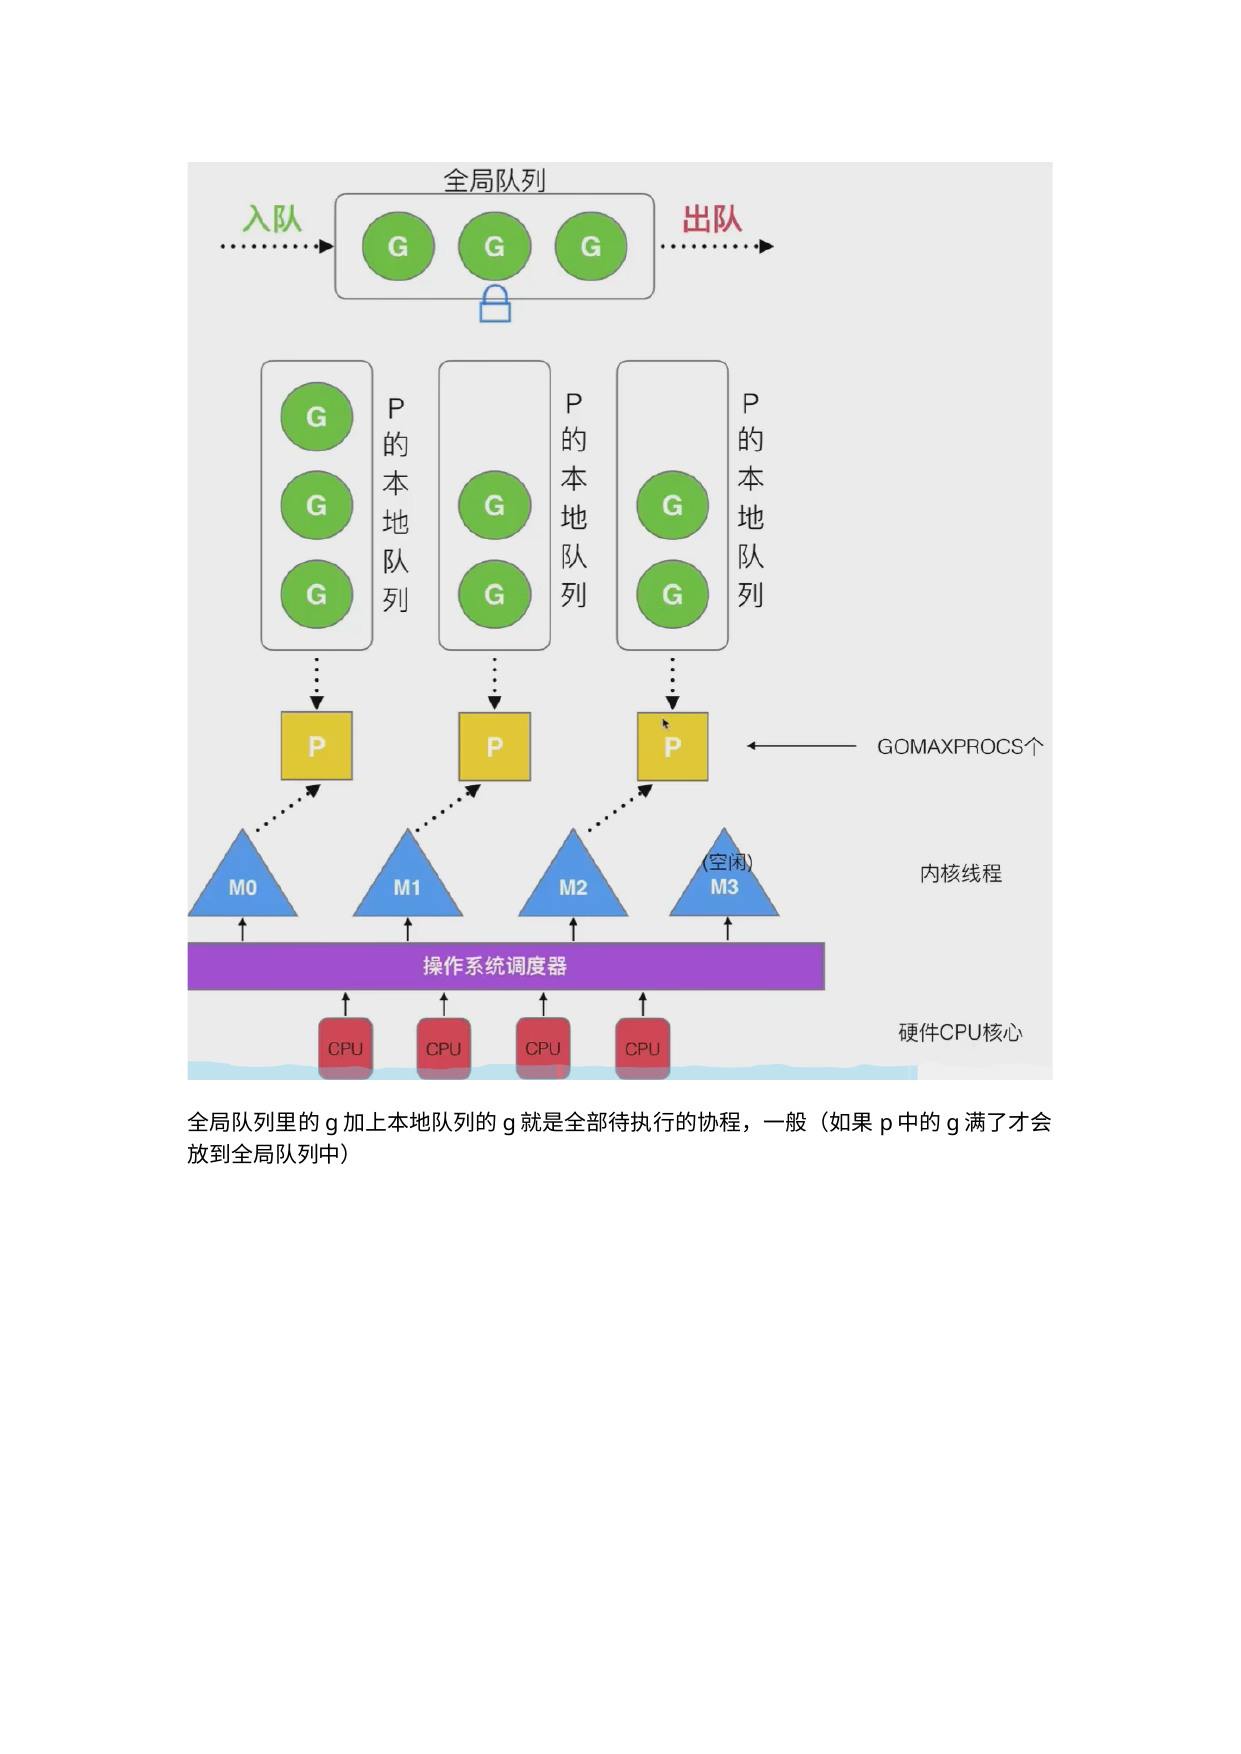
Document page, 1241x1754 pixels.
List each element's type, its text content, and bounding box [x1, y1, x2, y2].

picture [187, 162, 1053, 1080]
text 全局队列里的g加上本地队列的g就是全部待执行的协程，一般（如果p中的g满了才会放到全局队列中） [187, 1104, 1053, 1169]
